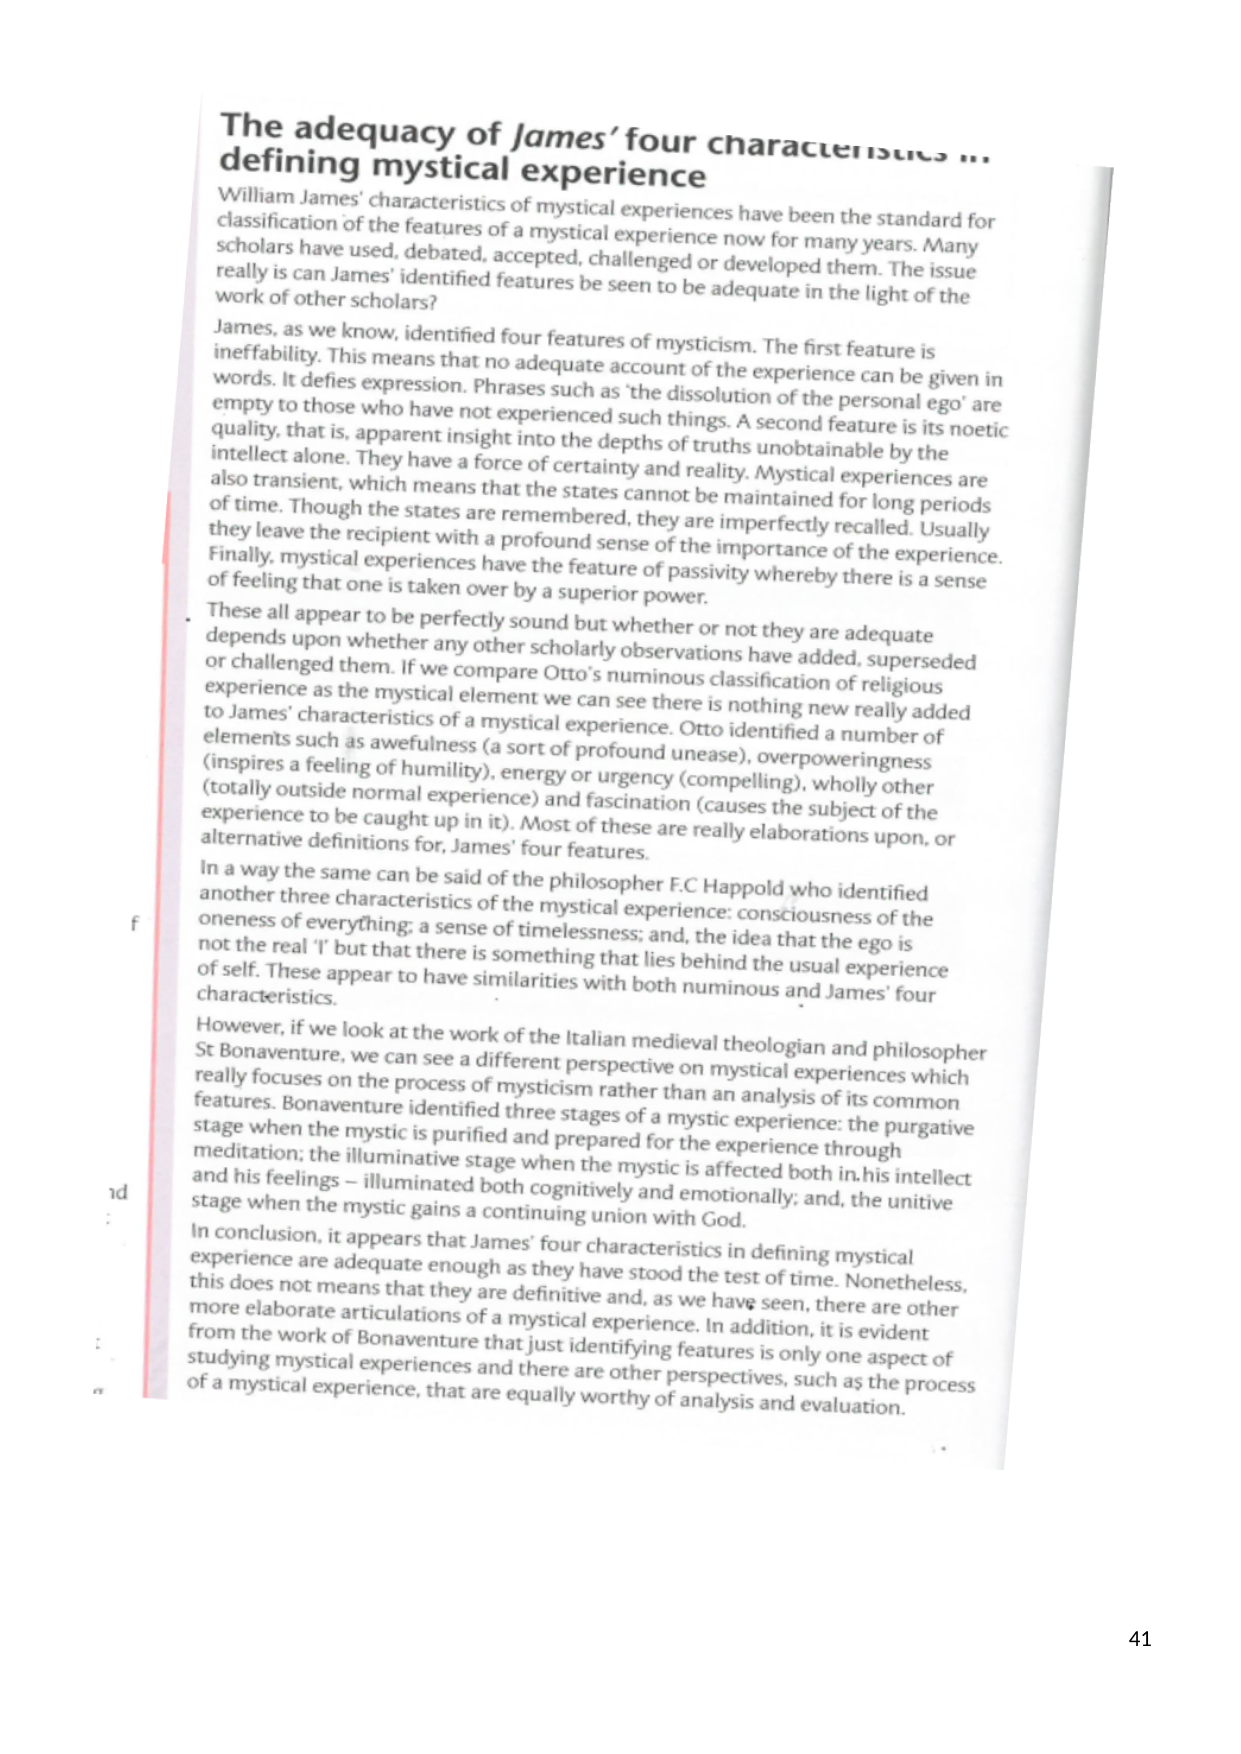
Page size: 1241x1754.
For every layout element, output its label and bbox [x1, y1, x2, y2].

picture [93, 92, 1112, 1469]
